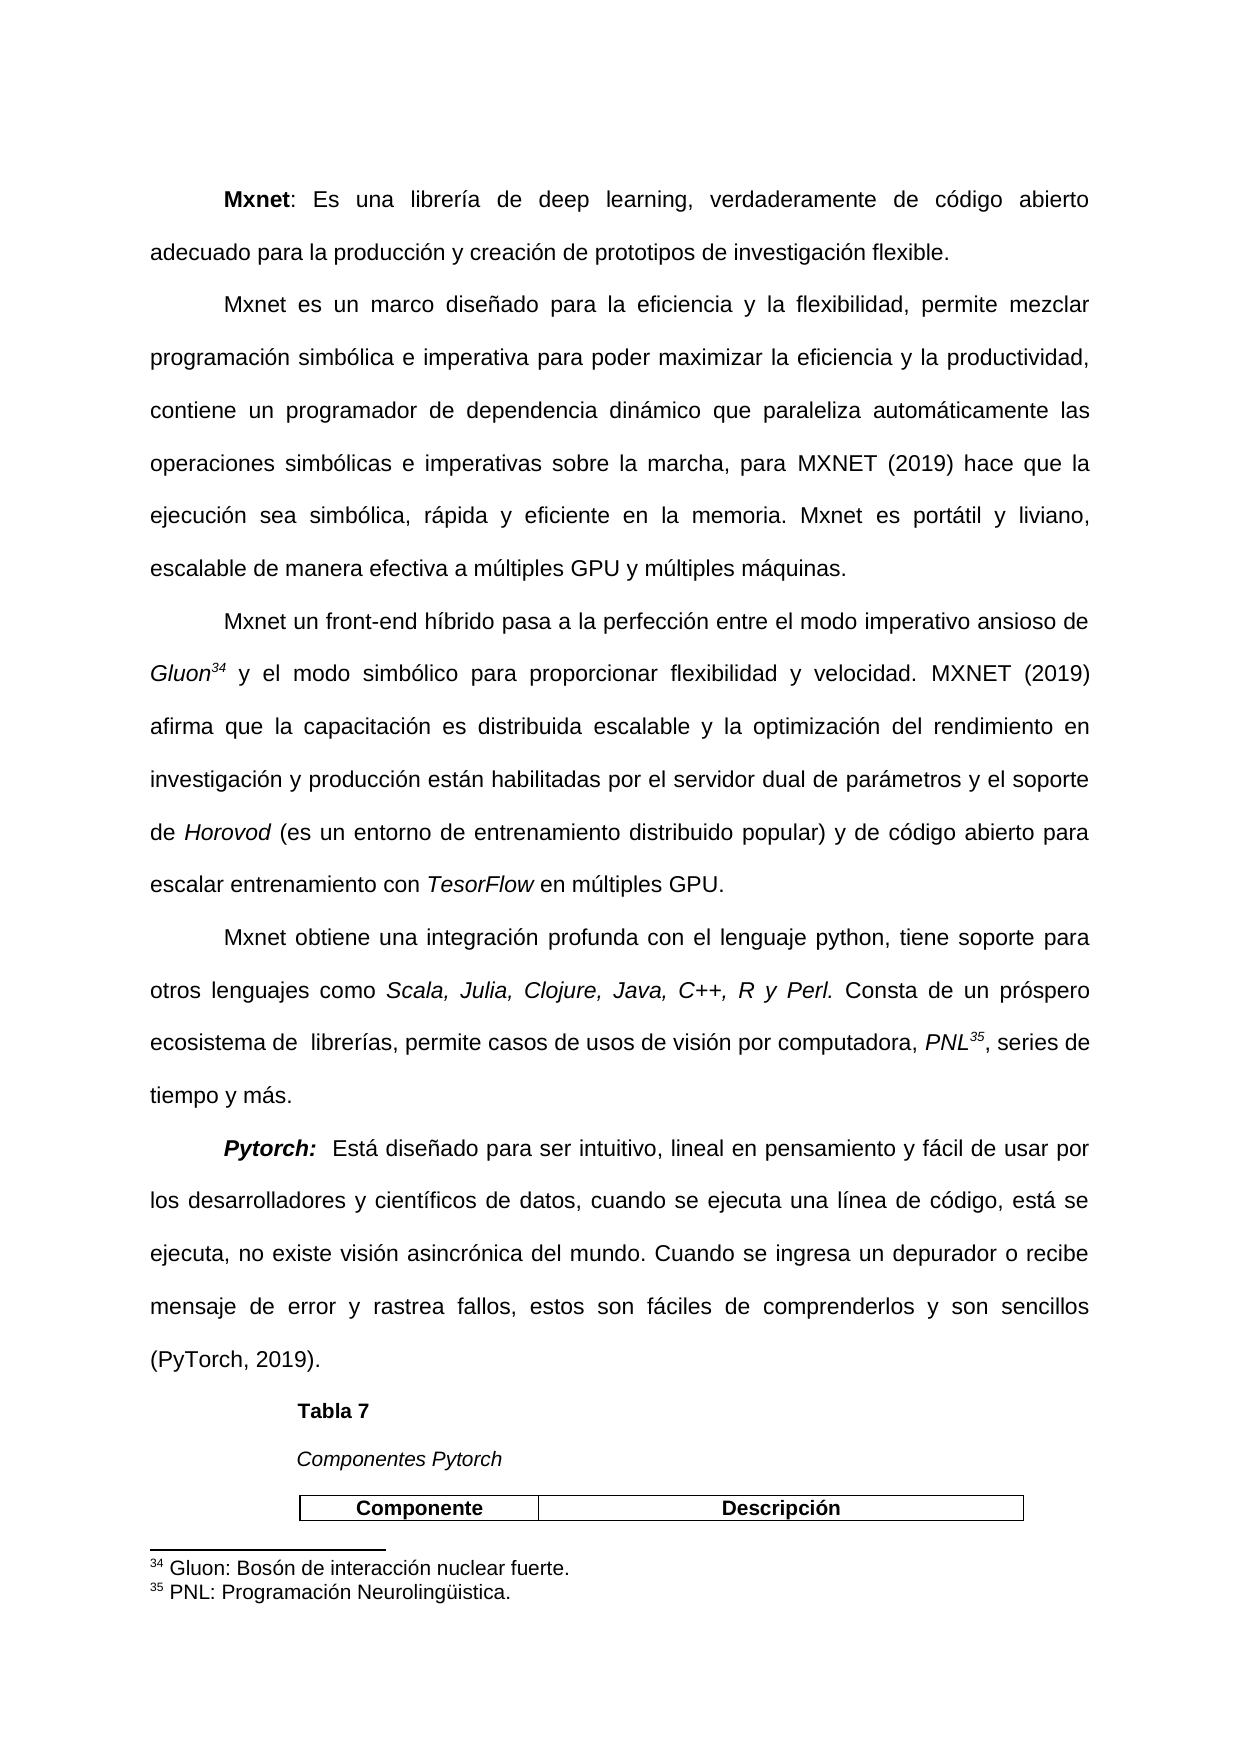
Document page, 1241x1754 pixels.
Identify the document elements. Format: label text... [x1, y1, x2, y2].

table_header Descripción [539, 1496, 1023, 1520]
text Pytorch: Está diseñado para ser intuitivo, lineal en pensamiento y fácil de usar por los desarrolladores y científicos de datos, cuando se ejecuta una línea de código, está se ejecuta, no existe visión asincrónica del mundo. Cuando se ingresa un depurador o recibe mensaje de error y rastrea fallos, estos son fáciles de comprenderlos y son sencillos (PyTorch, 2019). [150, 1135, 1090, 1372]
text Tabla 7 [239, 1398, 1090, 1422]
table_header Componente [301, 1496, 538, 1520]
text Mxnet obtiene una integración profunda con el lenguaje python, tiene soporte para otros lenguajes como Scala, Julia, Clojure, Java, C++, R y Perl. Consta de un próspero ecosistema de librerías, permite casos de usos de visión por computadora, PNL, series de tiempo y más. [150, 924, 1090, 1108]
text Mxnet es un marco diseñado para la eficiencia y la flexibilidad, permite mezclar programación simbólica e imperativa para poder maximizar la eficiencia y la productividad, contiene un programador de dependencia dinámico que paraleliza automáticamente las operaciones simbólicas e imperativas sobre la marcha, para MXNET (2019) hace que la ejecución sea simbólica, rápida y eficiente en la memoria. Mxnet es portátil y liviano, escalable de manera efectiva a múltiples GPU y múltiples máquinas. [150, 291, 1090, 581]
text Componentes Pytorch [239, 1447, 1090, 1471]
text Mxnet: Es una librería de deep learning, verdaderamente de código abierto adecuado para la producción y creación de prototipos de investigación flexible. [150, 186, 1090, 265]
text Mxnet un front-end híbrido pasa a la perfección entre el modo imperativo ansioso de Gluon y el modo simbólico para proporcionar flexibilidad y velocidad. MXNET (2019) afirma que la capacitación es distribuida escalable y la optimización del rendimiento en investigación y producción están habilitadas por el servidor dual de parámetros y el soporte de Horovod (es un entorno de entrenamiento distribuido popular) y de código abierto para escalar entrenamiento con TesorFlow en múltiples GPU. [150, 608, 1090, 897]
